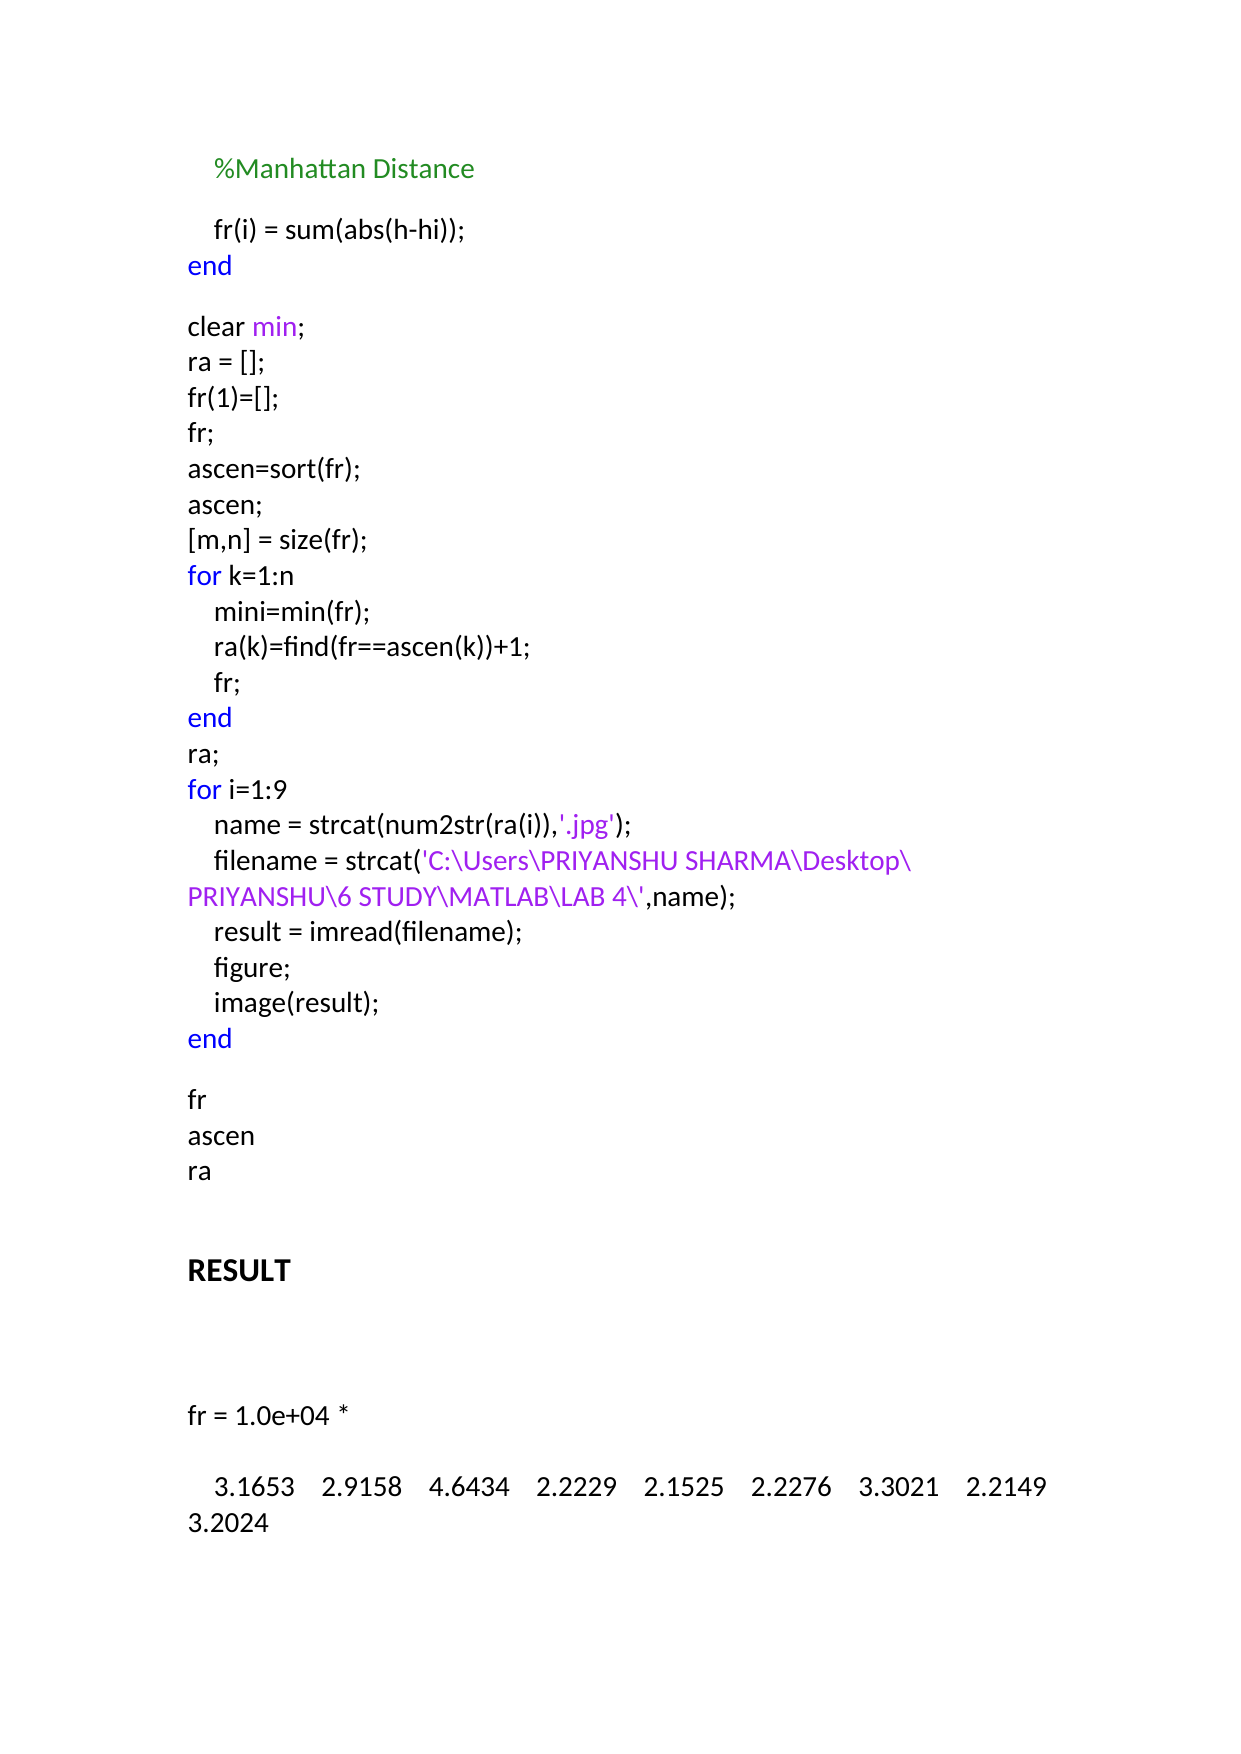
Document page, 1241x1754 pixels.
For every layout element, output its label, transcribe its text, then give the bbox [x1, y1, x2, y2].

text fr = 1.0e+04 * [187, 1397, 1053, 1432]
text RESULT [187, 1249, 1053, 1290]
text name = strcat(num2str(ra(i)),'.jpg'); [187, 806, 1053, 842]
text clear min; [187, 308, 1053, 343]
text ra [187, 1152, 1053, 1188]
text end [187, 699, 1053, 735]
text ascen=sort(fr); [187, 450, 1053, 486]
text fr(1)=[]; [187, 379, 1053, 414]
text end [187, 247, 1053, 282]
text figure; [187, 949, 1053, 984]
text fr(i) = sum(abs(h-hi)); [187, 211, 1053, 247]
text ra = []; [187, 343, 1053, 379]
text ascen [187, 1117, 1053, 1152]
text %Manhattan Distance [187, 150, 1053, 186]
text fr; [187, 414, 1053, 450]
text ascen; [187, 486, 1053, 521]
text 3.1653 2.9158 4.6434 2.2229 2.1525 2.2276 3.3021 2.2149 3.2024 [187, 1468, 1053, 1539]
text for k=1:n [187, 557, 1053, 593]
text for i=1:9 [187, 771, 1053, 806]
text filename = strcat('C:\Users\PRIYANSHU SHARMA\Desktop\PRIYANSHU\6 STUDY\MATLAB\LAB 4\',name); [187, 842, 1053, 913]
text end [187, 1020, 1053, 1056]
text mini=min(fr); [187, 593, 1053, 628]
text ra(k)=find(fr==ascen(k))+1; [187, 628, 1053, 664]
text result = imread(filename); [187, 913, 1053, 949]
text ra; [187, 735, 1053, 771]
text fr [187, 1081, 1053, 1117]
text [m,n] = size(fr); [187, 521, 1053, 557]
text fr; [187, 664, 1053, 699]
text image(result); [187, 984, 1053, 1020]
